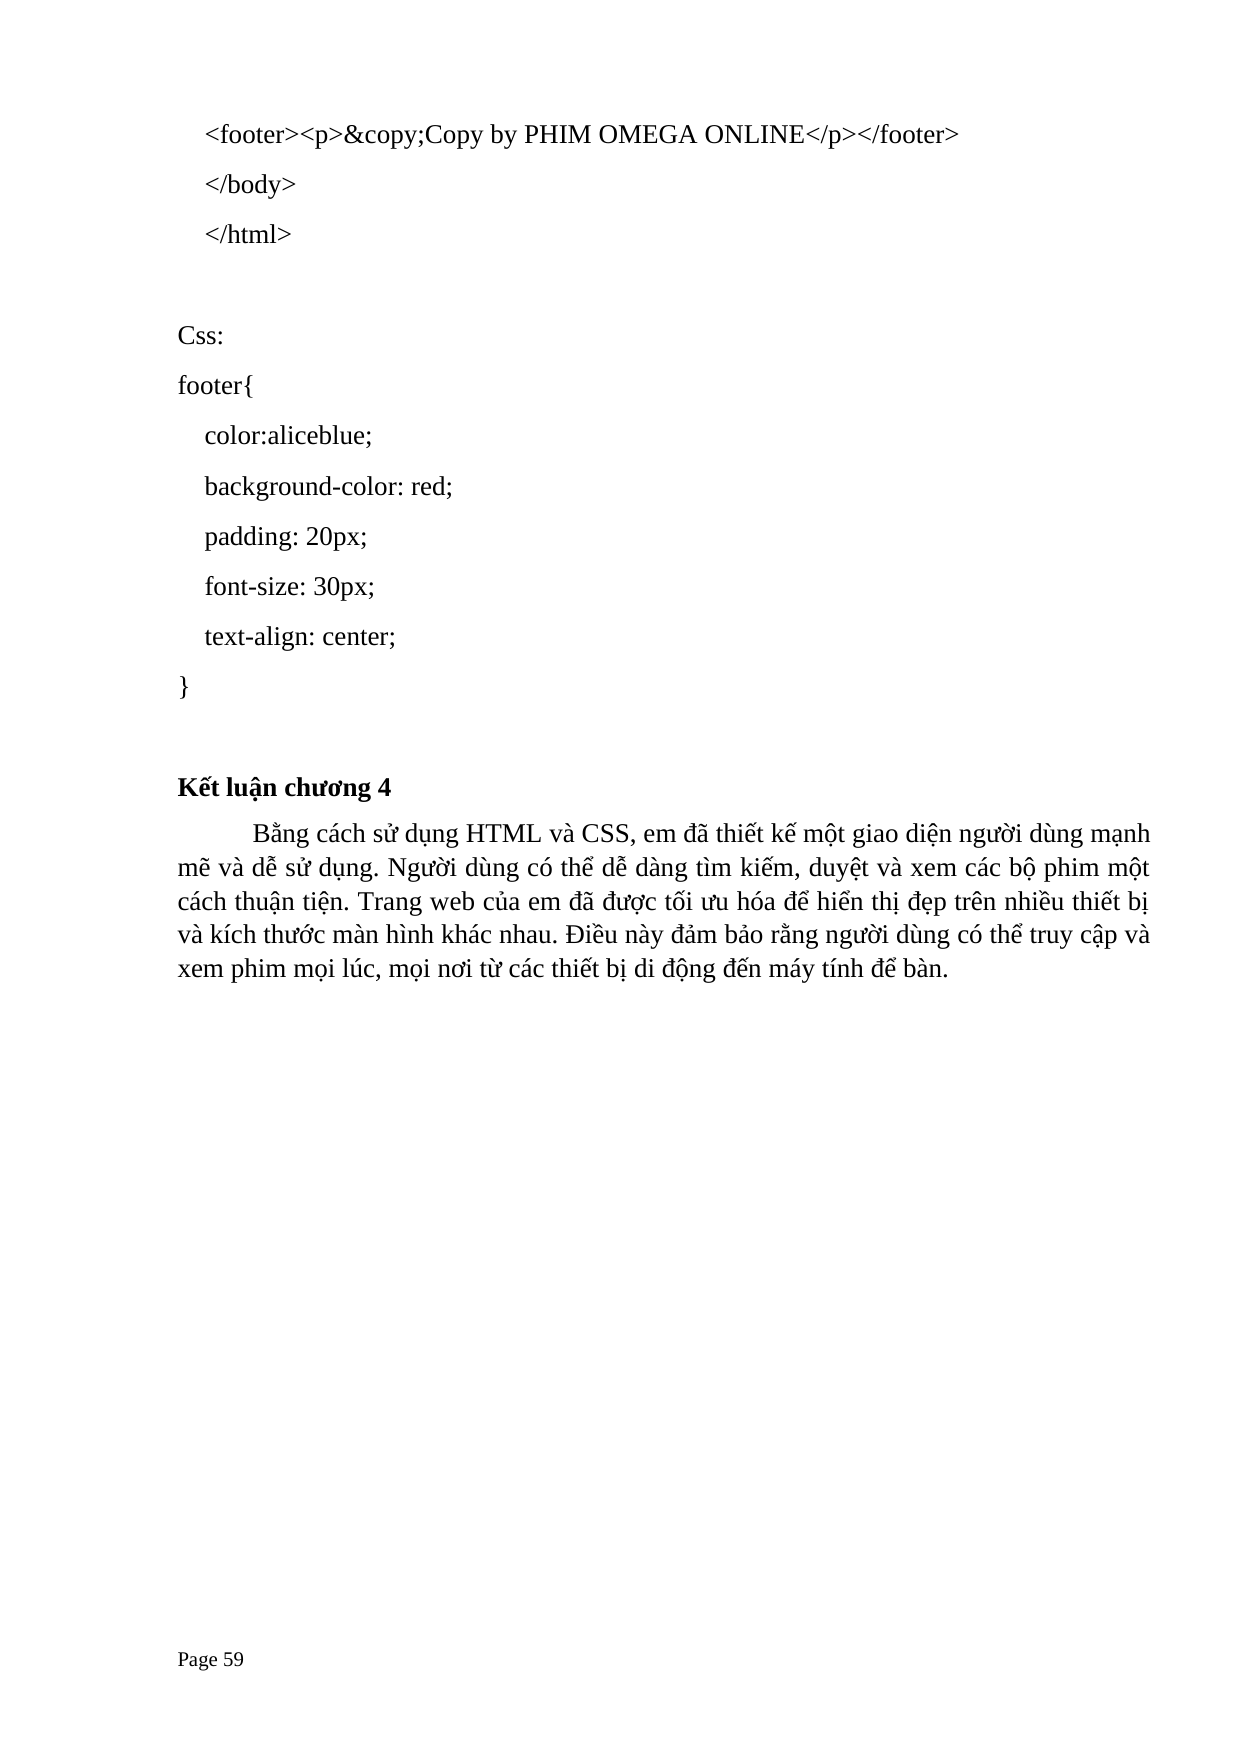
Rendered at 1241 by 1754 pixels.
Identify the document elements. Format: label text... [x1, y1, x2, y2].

text </html> [177, 218, 1152, 250]
text Css: [177, 319, 1152, 350]
text footer{ [177, 369, 1152, 400]
text background-color: red; [177, 469, 1152, 501]
text Bằng cách sử dụng HTML và CSS, em đã thiết kế một giao diện người dùng mạnh mẽ và dễ sử dụng. Người dùng có thể dễ dàng tìm kiếm, duyệt và xem các bộ phim một cách thuận tiện. Trang web của em đã được tối ưu hóa để hiển thị đẹp trên nhiều thiết bị và kích thước màn hình khác nhau. Điều này đảm bảo rằng người dùng có thể truy cập và xem phim mọi lúc, mọi nơi từ các thiết bị di động đến máy tính để bàn. [177, 817, 1152, 983]
text padding: 20px; [177, 520, 1152, 551]
text } [177, 670, 1152, 702]
subtitle Kết luận chương 4 [177, 771, 1152, 802]
text font-size: 30px; [177, 570, 1152, 601]
text <footer><p>&copy;Copy by PHIM OMEGA ONLINE</p></footer> [177, 118, 1152, 149]
text </body> [177, 168, 1152, 199]
text color:aliceblue; [177, 419, 1152, 451]
text text-align: center; [177, 620, 1152, 651]
